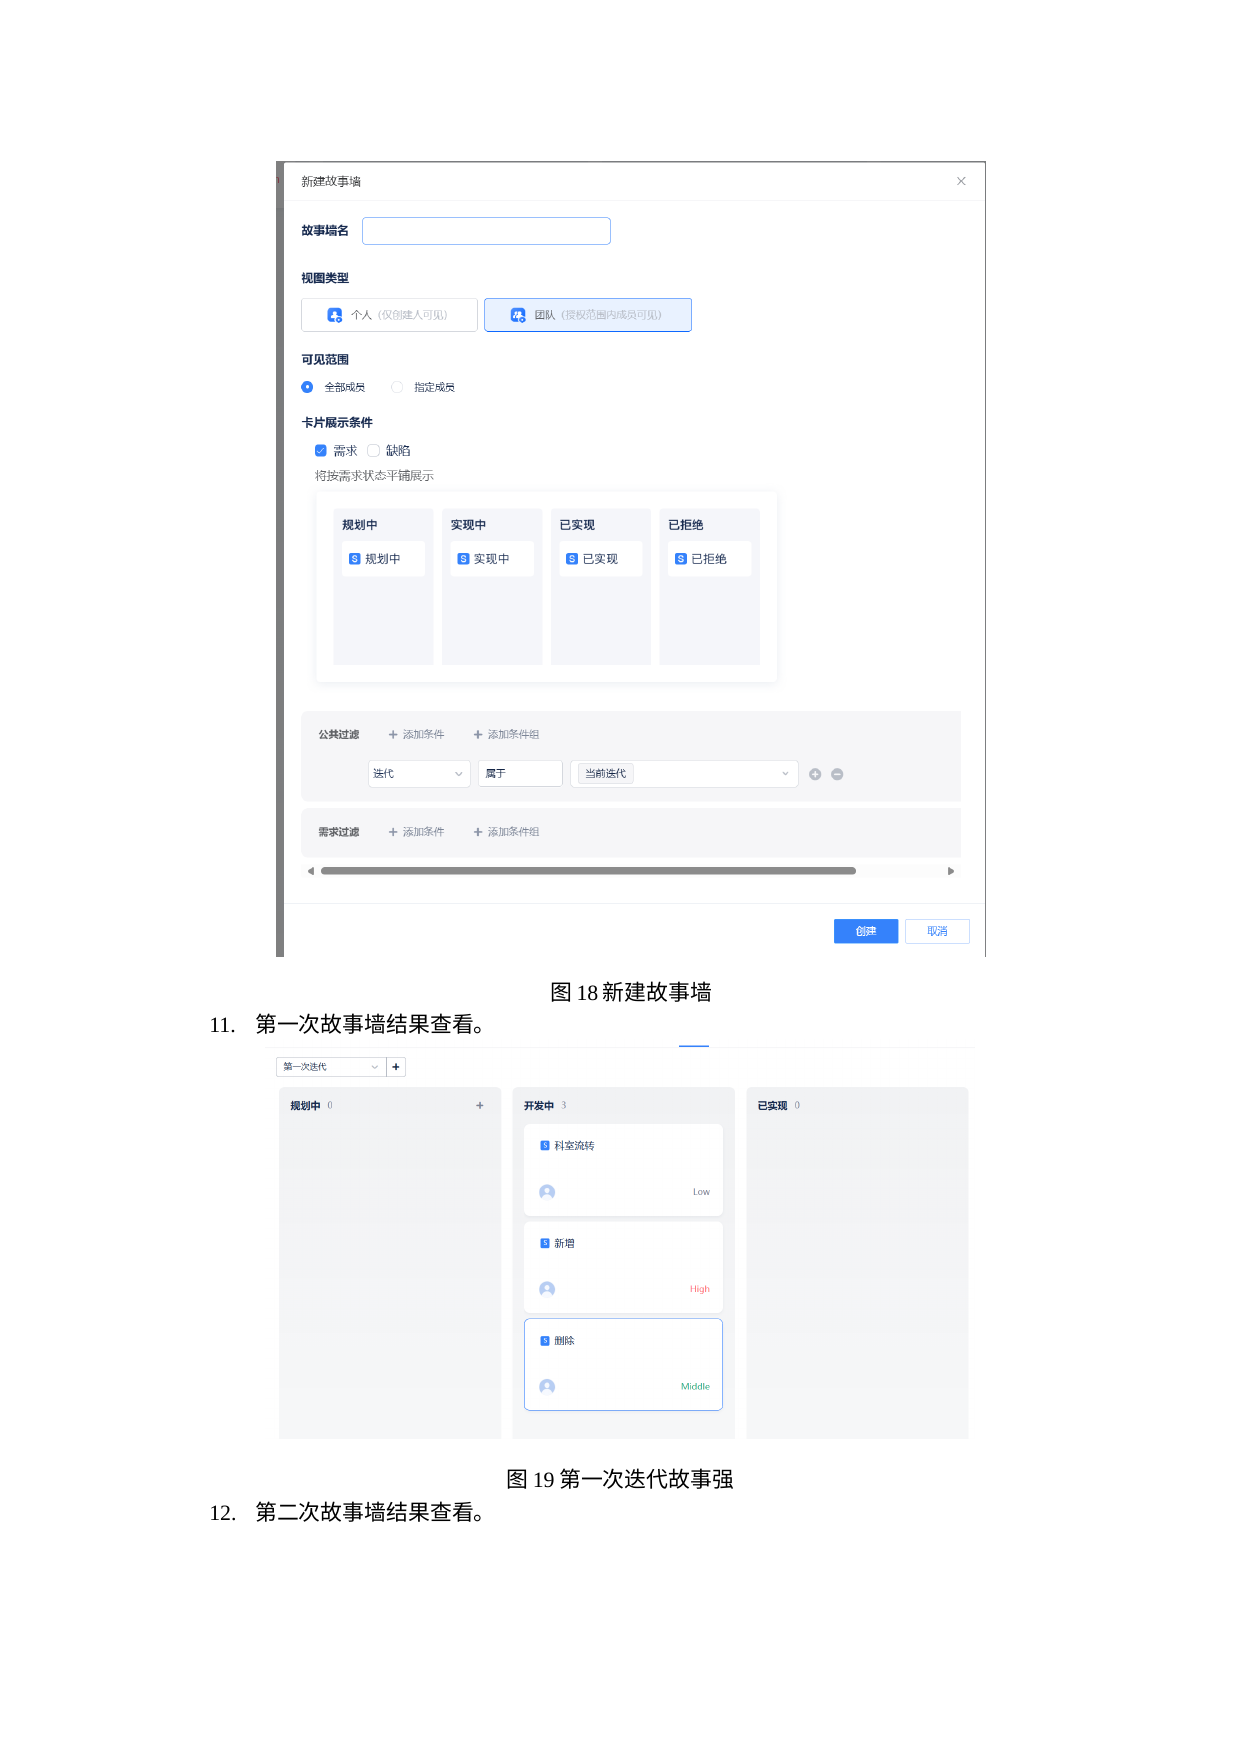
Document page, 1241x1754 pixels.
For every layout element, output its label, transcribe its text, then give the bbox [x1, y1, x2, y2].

list 第二次故事墙结果查看。 [209, 1494, 1053, 1527]
picture [265, 1039, 975, 1439]
text 图19第一次迭代故事强 [187, 1462, 1053, 1494]
list 第一次故事墙结果查看。 [209, 1007, 1053, 1039]
picture [276, 161, 986, 957]
text 图18新建故事墙 [209, 974, 1053, 1007]
